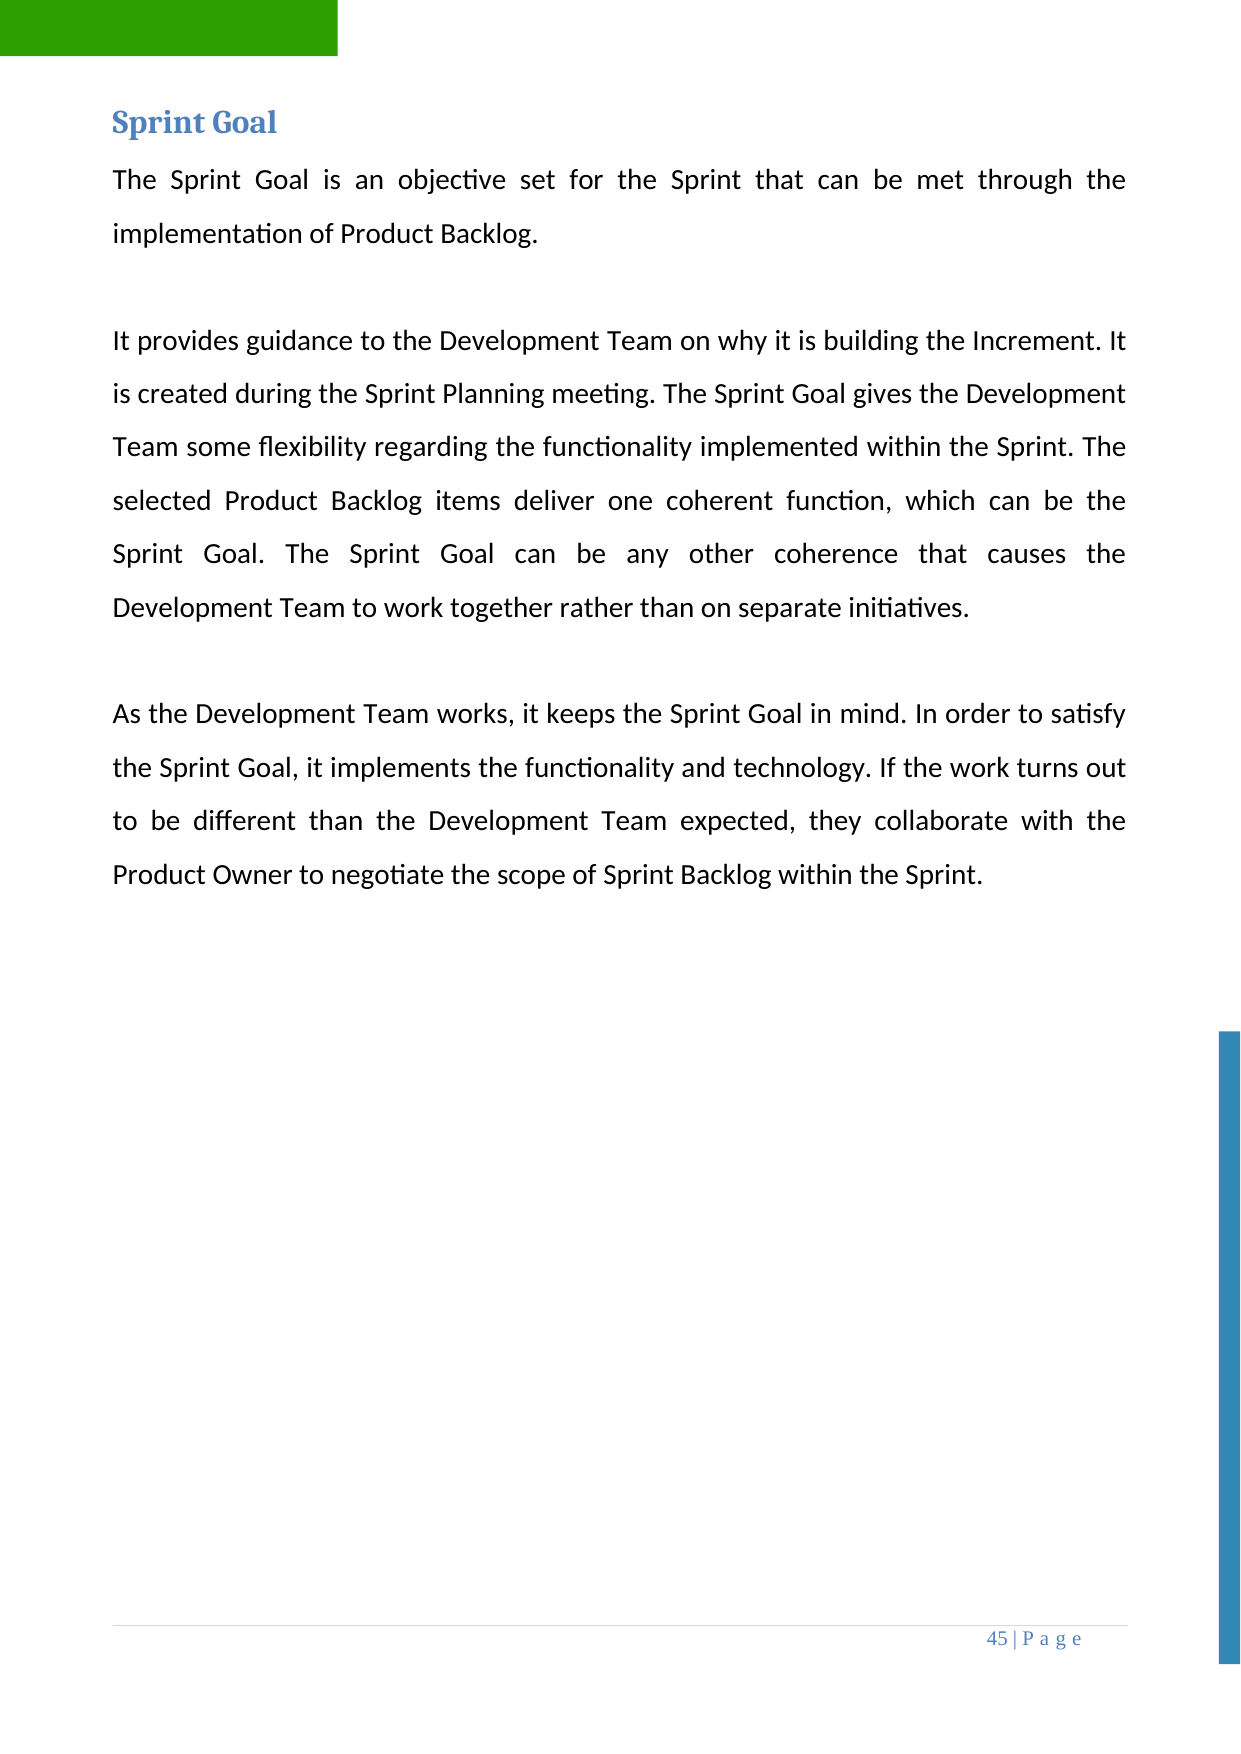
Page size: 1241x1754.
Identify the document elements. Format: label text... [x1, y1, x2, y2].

text As the Development Team works, it keeps the Sprint Goal in mind. In order to satisfy the Sprint Goal, it implements the functionality and technology. If the work turns out to be different than the Development Team expected, they collaborate with the Product Owner to negotiate the scope of Sprint Backlog within the Sprint. [112, 696, 1128, 892]
text The Sprint Goal is an objective set for the Sprint that can be met through the implementation of Product Backlog. [112, 161, 1128, 250]
text It provides guidance to the Development Team on why it is building the Increment. It is created during the Sprint Planning meeting. The Sprint Goal gives the Development Team some flexibility regarding the functionality implemented within the Sprint. The selected Product Backlog items deliver one coherent function, which can be the Sprint Goal. The Sprint Goal can be any other coherence that causes the Development Team to work together rather than on separate initiatives. [112, 322, 1128, 624]
text Sprint Goal [112, 104, 1128, 142]
